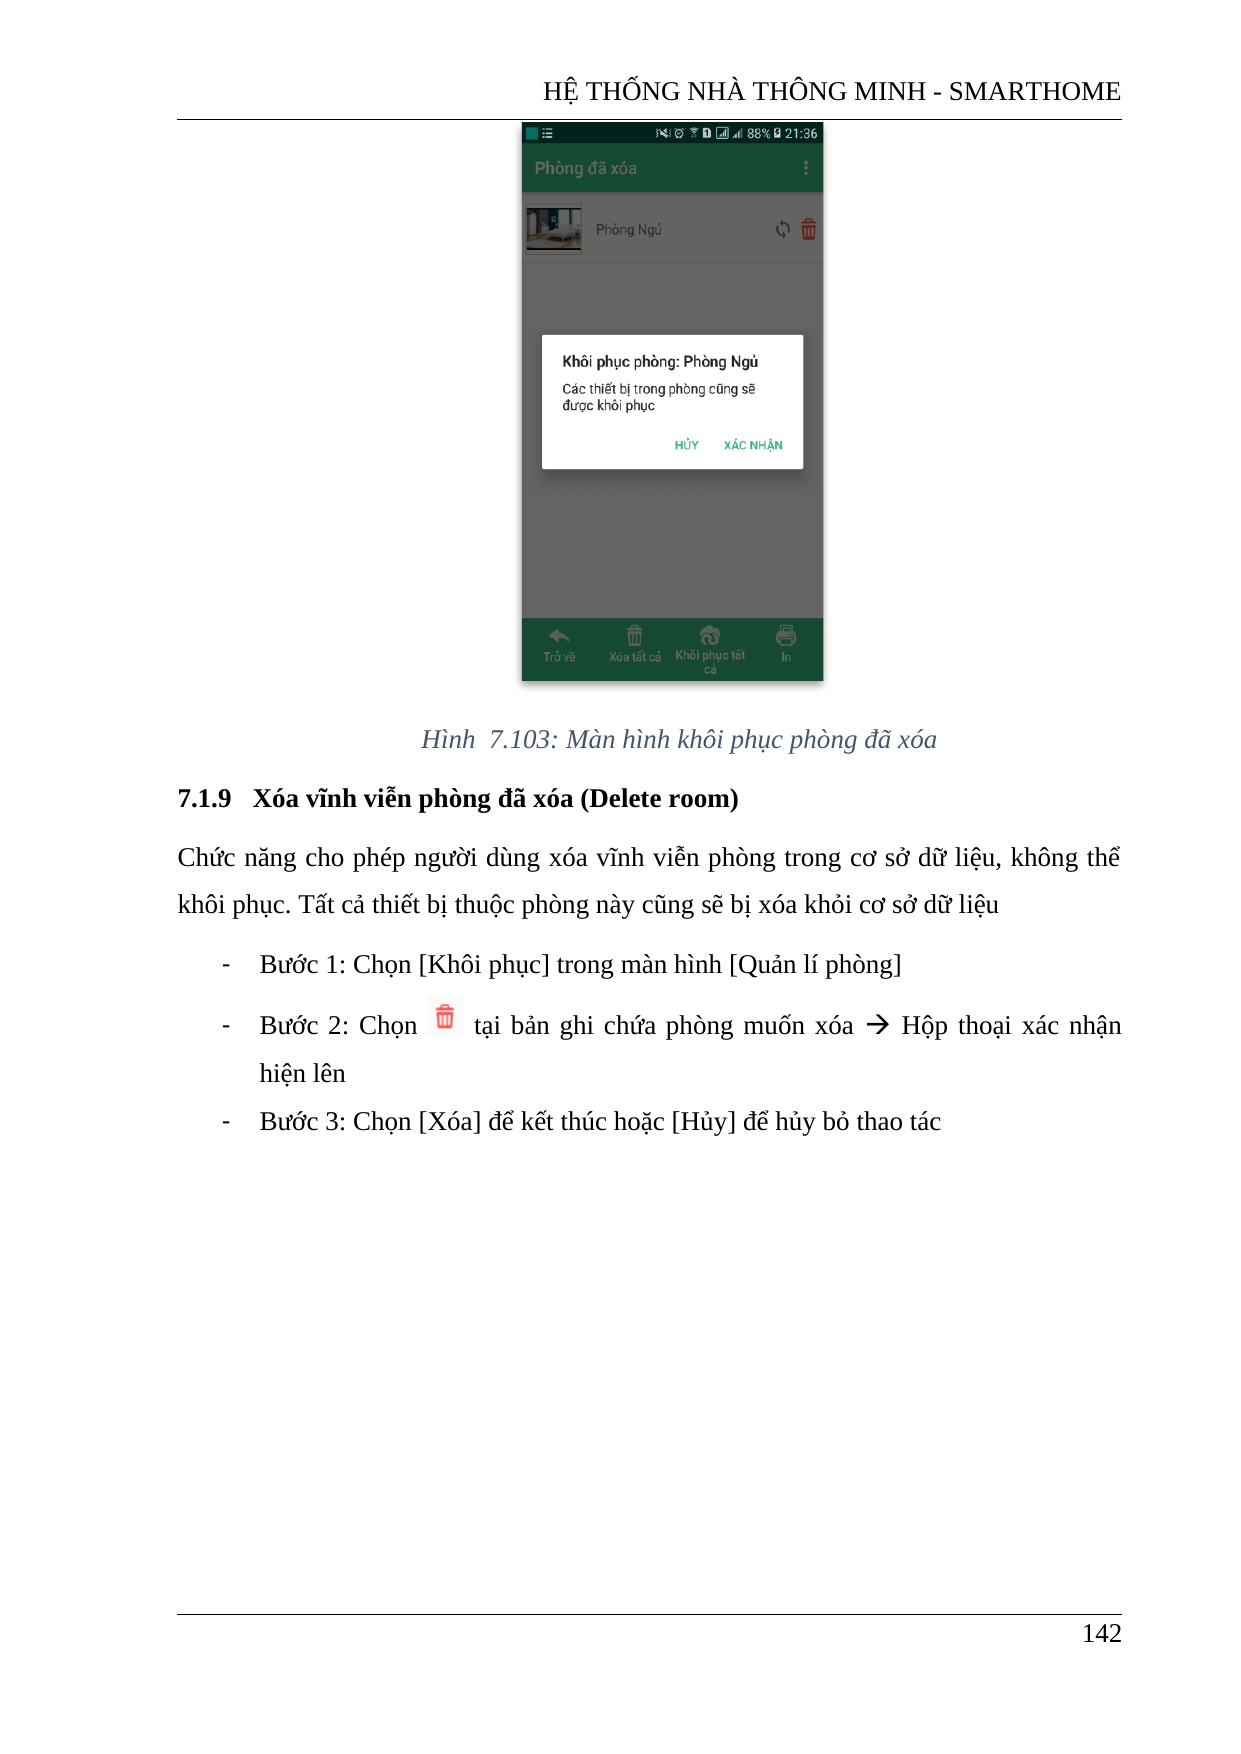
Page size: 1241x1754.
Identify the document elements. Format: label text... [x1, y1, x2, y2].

picture [427, 996, 465, 1035]
list Bước 1: Chọn [Khôi phục] trong màn hình [Quản lí phòng] [222, 947, 1122, 980]
list Bước 2: Chọn tại bản ghi chứa phòng muốn xóa Hộp thoại xác nhận hiện lên [222, 996, 1122, 1088]
list Bước 3: Chọn [Xóa] để kết thúc hoặc [Hủy] để hủy bỏ thao tác [222, 1104, 1122, 1137]
text Chức năng cho phép người dùng xóa vĩnh viễn phòng trong cơ sở dữ liệu, không thể khôi phục. Tất cả thiết bị thuộc phòng này cũng sẽ bị xóa khỏi cơ sở dữ liệu [177, 841, 1122, 919]
subtitle Xóa vĩnh viễn phòng đã xóa (Delete room) [177, 782, 1122, 813]
picture [521, 122, 824, 681]
